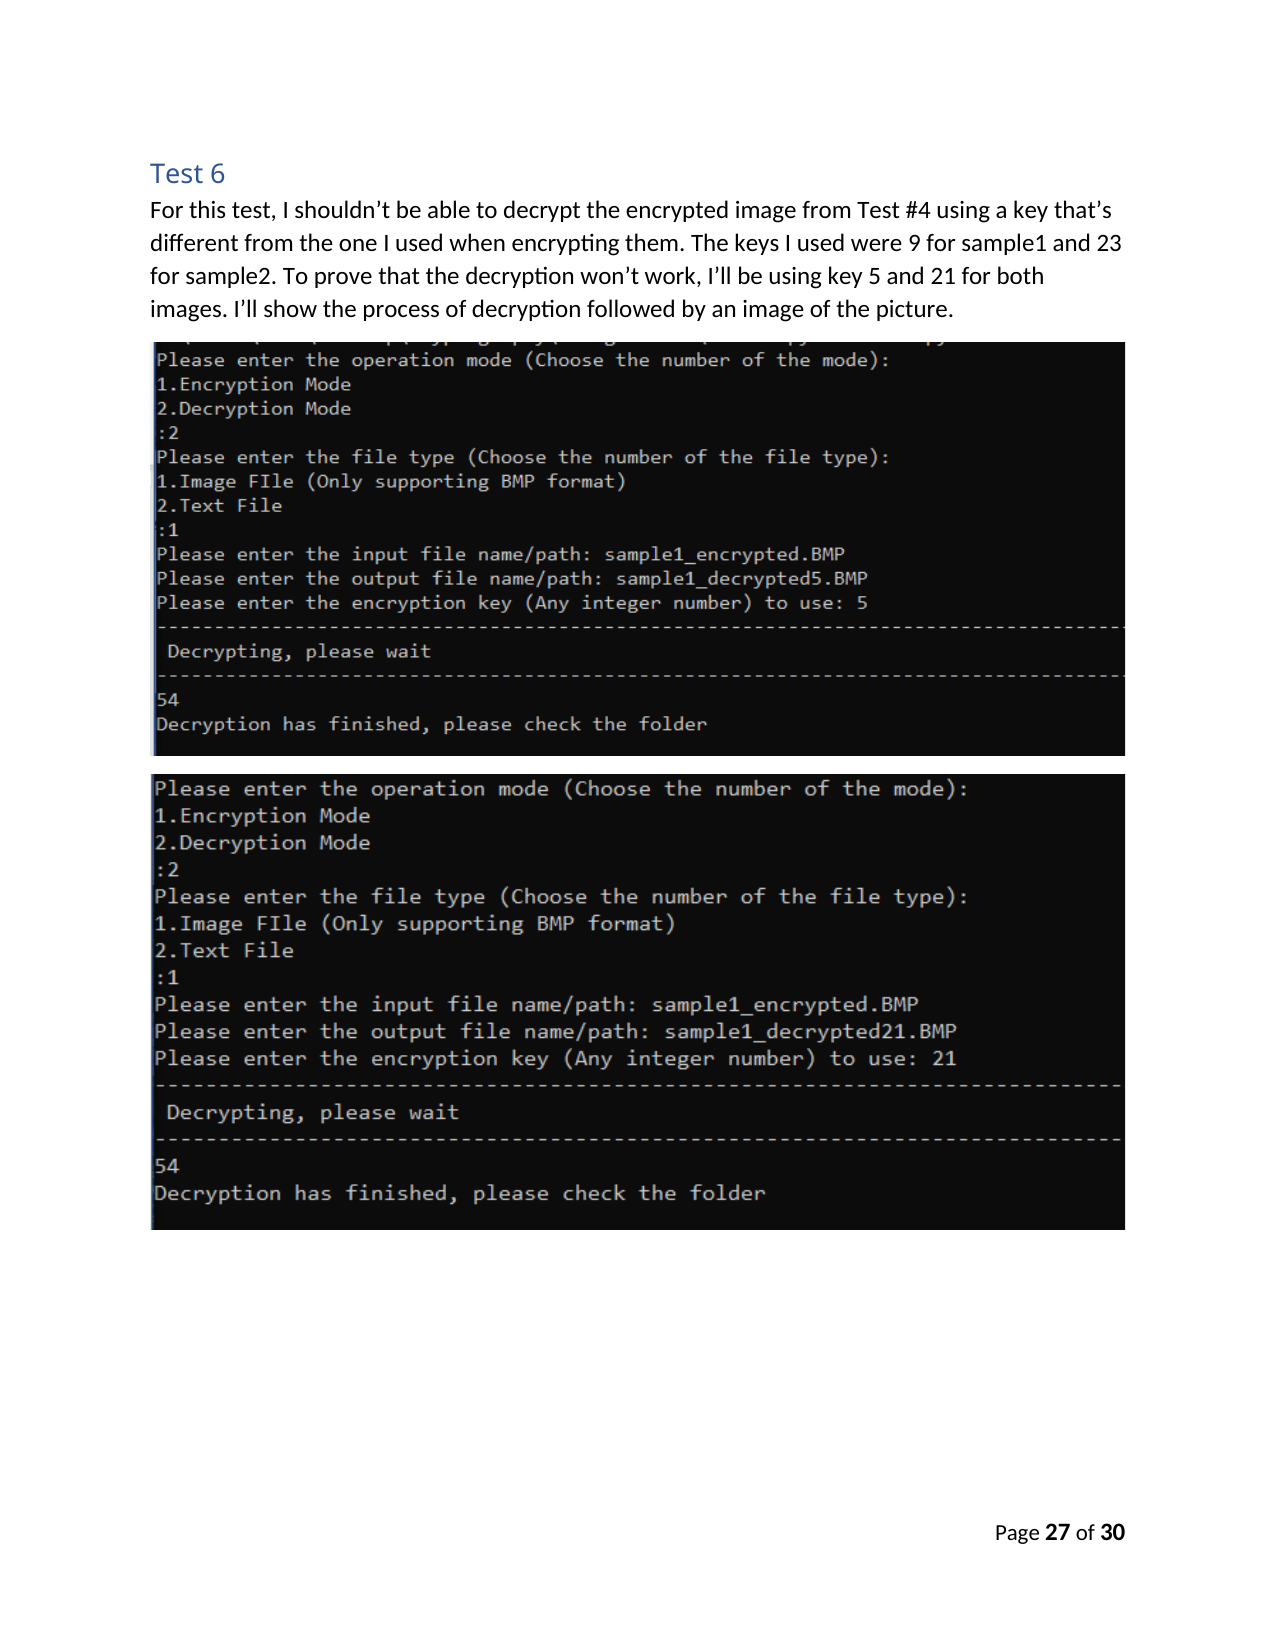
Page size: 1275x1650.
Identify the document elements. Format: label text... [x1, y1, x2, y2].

picture [150, 774, 1125, 1230]
subtitle Test 6 [150, 154, 1125, 191]
picture [150, 342, 1125, 756]
text For this test, I shouldn’t be able to decrypt the encrypted image from Test #4 using a key that’s different from the one I used when encrypting them. The keys I used were 9 for sample1 and 23 for sample2. To prove that the decryption won’t work, I’ll be using key 5 and 21 for both images. I’ll show the process of decryption followed by an image of the picture. [150, 194, 1125, 323]
